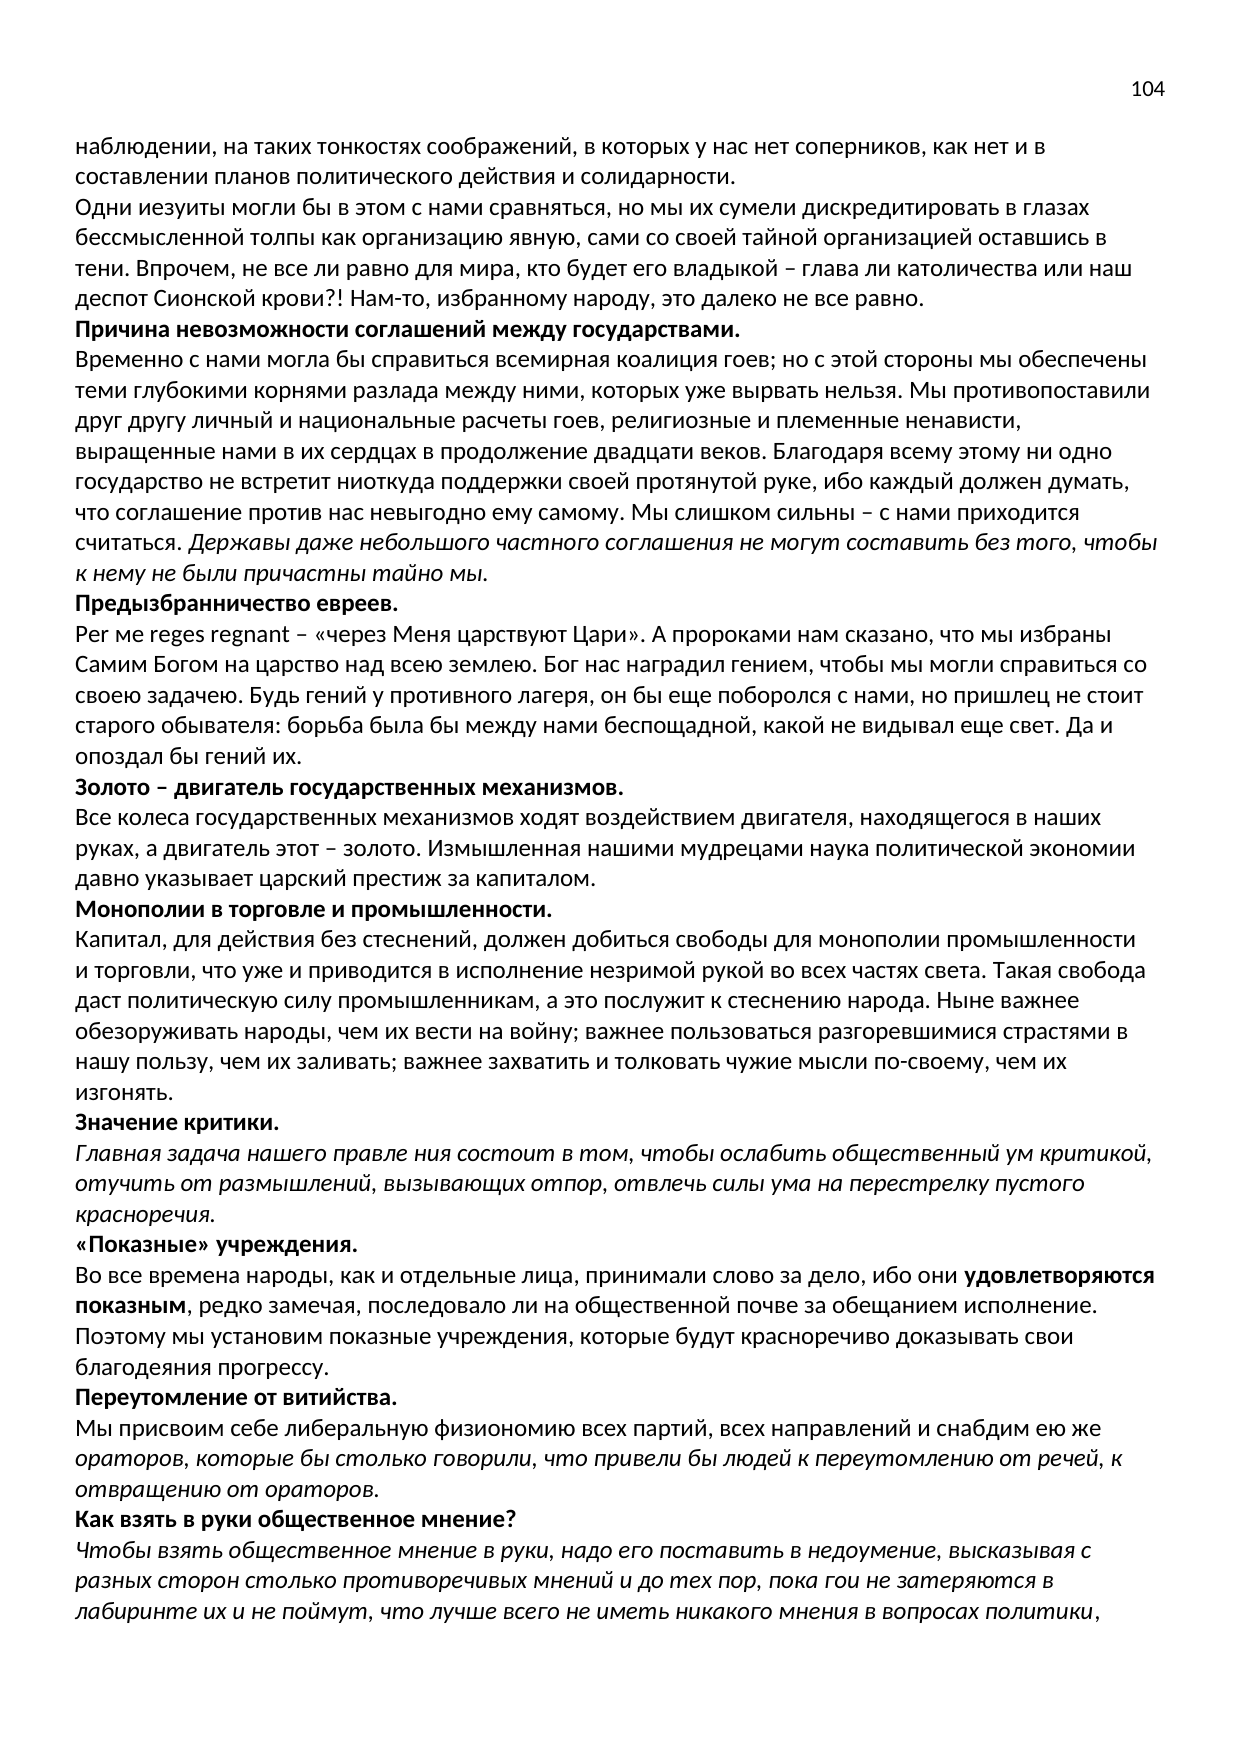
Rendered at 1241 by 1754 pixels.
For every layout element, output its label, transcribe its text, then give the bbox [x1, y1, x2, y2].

text и торговли, что уже и приводится в исполнение незримой рукой во всех частях света. Такая свобода даст политическую силу промышленникам, а это послужит к стеснению народа. Ныне важнее обезоруживать народы, чем их вести на войну; важнее пользоваться разгоревшимися страстями в нашу пользу, чем их заливать; важнее захватить и толковать чужие мысли по-своему, чем их изгонять. [75, 954, 1165, 1106]
text Предызбранничество евреев. [75, 588, 1165, 618]
text Золото – двигатель государственных механизмов. [75, 771, 1165, 801]
text Во все времена народы, как и отдельные лица, принимали слово за дело, ибо они удовлетворяются показным, редко замечая, последовало ли на общественной почве за обещанием исполнение. Поэтому мы установим показные учреждения, которые будут красноречиво доказывать свои благодеяния прогрессу. [75, 1259, 1165, 1381]
text Мы присвоим себе либеральную физиономию всех партий, всех направлений и снабдим ею же ораторов, которые бы столько говорили, что привели бы людей к переутомлению от речей, к отвращению от ораторов. [75, 1412, 1165, 1503]
text Монополии в торговле и промышленности. [75, 893, 1165, 923]
text Причина невозможности соглашений между государствами. [75, 313, 1165, 343]
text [75, 130, 1165, 191]
text Как взять в руки общественное мнение? [75, 1503, 1165, 1534]
text Значение критики. [75, 1106, 1165, 1137]
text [75, 1534, 1165, 1625]
text Одни иезуиты могли бы в этом с нами сравняться, но мы их сумели дискредитировать в глазах бессмысленной толпы как организацию явную, сами со своей тайной организацией оставшись в тени. Впрочем, не все ли равно для мирa, кто будет его владыкой – глава ли католичества или наш деспот Сионской крови?! Нам-то, избранному народу, это далеко не все равно. [75, 191, 1165, 313]
text Переутомление от витийства. [75, 1381, 1165, 1412]
text Временно с нами могла бы справиться всемирная коалиция гоев; но с этой стороны мы обеспечены теми глубокими корнями разлада между ними, которых уже вырвать нельзя. Мы противопоставили друг другу личный и национальные расчеты гоев, религиозные и племенные ненависти, выращенные нами в их сердцах в продолжение двадцати веков. Благодаря всему этому ни одно государство не встретит ниоткуда поддержки своей протянутой руке, ибо каждый должен думать, что соглашение против нас невыгодно ему самому. Мы слишком сильны – с нами приходится считаться. Державы даже небольшого частного соглашения не могут составить без того, чтобы к нему не были причастны тайно мы. [75, 343, 1165, 588]
text Главная задача нашего правле ния состоит в том, чтобы ослабить общественный ум критикой, отучить от размышлений, вызывающих отпор, отвлечь силы ума на перестрелку пустого красноречия. [75, 1137, 1165, 1228]
text Per мe reges regnant – «через Меня царствуют Цари». А пророками нам сказано, что мы избраны Самим Богом на царство над всею землею. Бог нас наградил гением, чтобы мы могли справиться со своею задачею. Будь гений у противного лагеря, он бы еще поборолся с нами, но пришлец не стоит старого обывателя: борьба была бы между нами беспощадной, какой не видывал еще свет. Да и опоздал бы гений их. [75, 618, 1165, 771]
text «Показные» учреждения. [75, 1228, 1165, 1259]
text Все колеса государственных механизмов ходят воздействием двигателя, находящегося в наших руках, а двигатель этот – золото. Измышленная нашими мудрецами наука политической экономии давно указывает царский престиж за капиталом. [75, 801, 1165, 893]
text Капитал, для действия без стеснений, должен добиться свободы для монополии промышленности [75, 923, 1165, 954]
